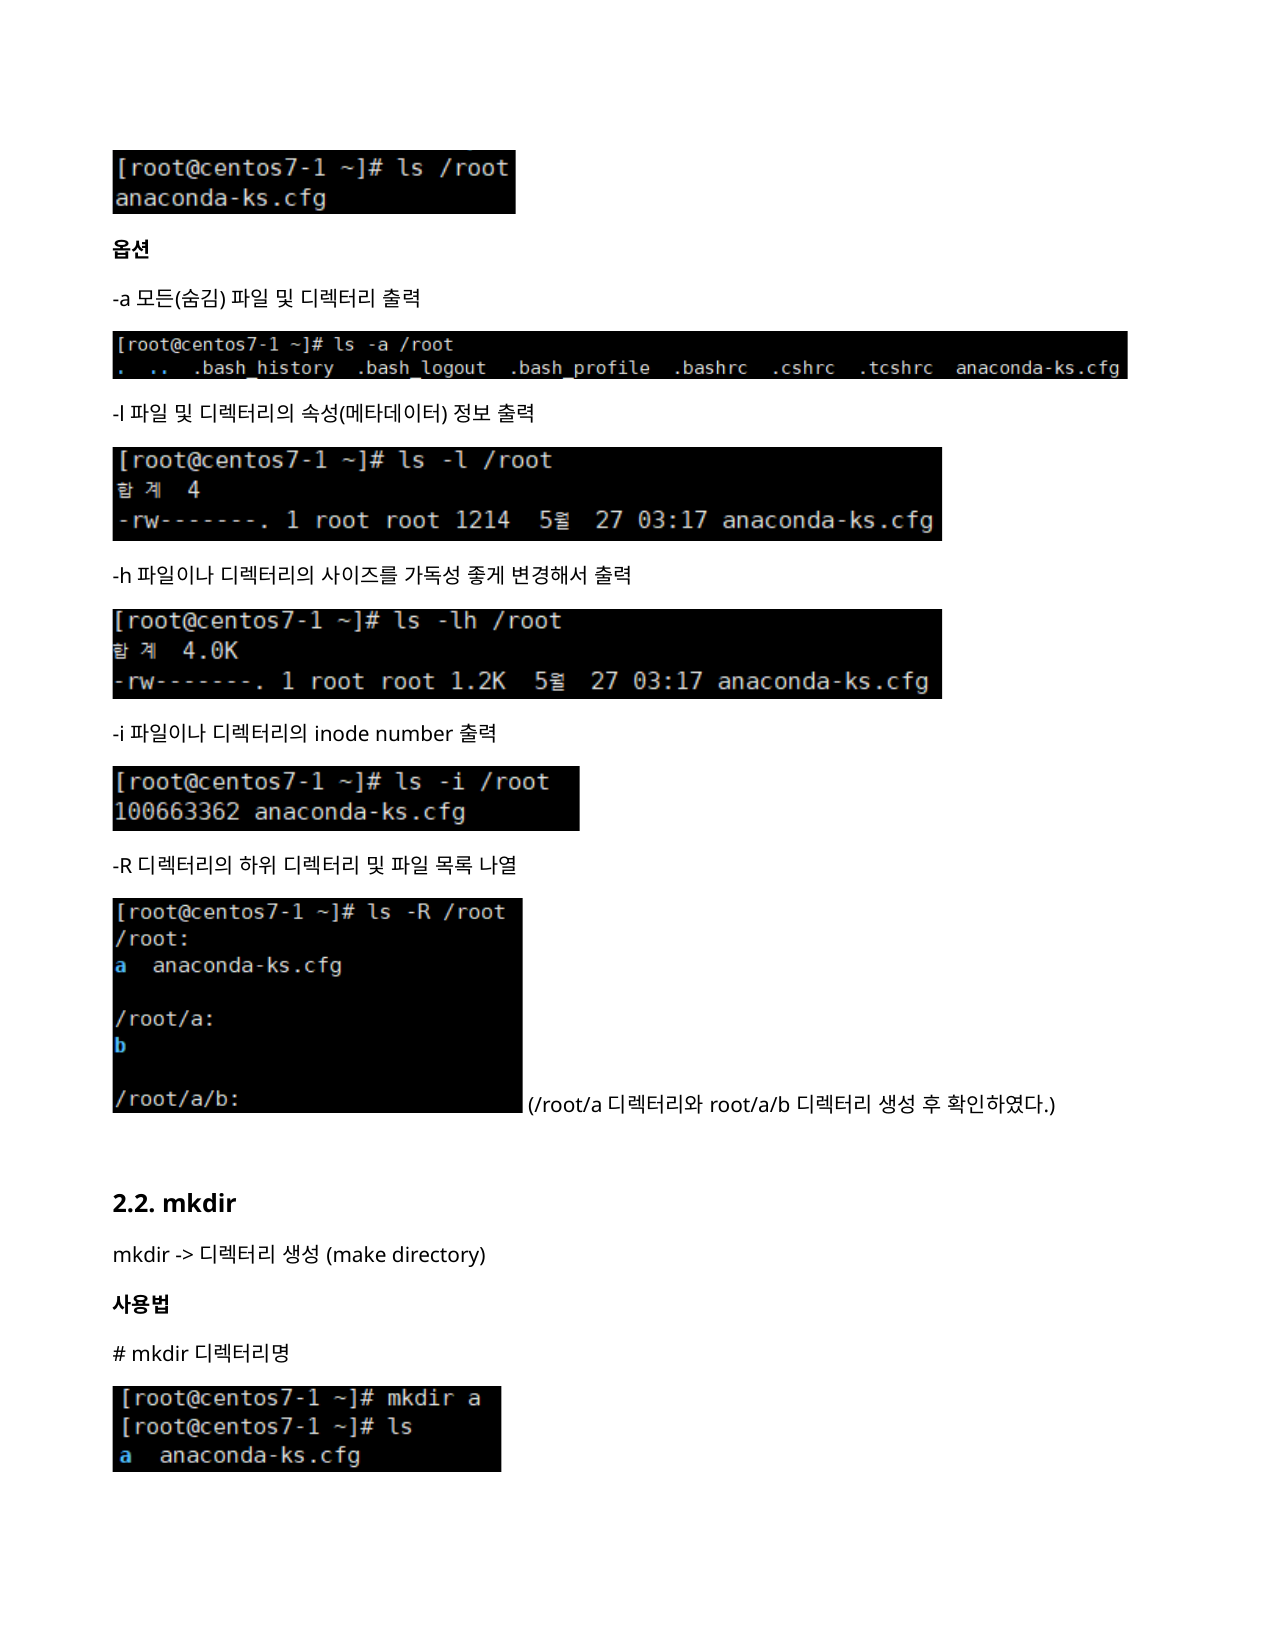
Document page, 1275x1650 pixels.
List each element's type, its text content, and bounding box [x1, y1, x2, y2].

text 사용법 [112, 1288, 1162, 1318]
picture [112, 331, 1128, 379]
picture [112, 1386, 502, 1472]
subtitle 2.2. mkdir [112, 1185, 1162, 1219]
text mkdir -> 디렉터리 생성 (make directory) [112, 1239, 1162, 1269]
text 옵션 [112, 233, 1162, 263]
picture [112, 609, 943, 699]
text -a 모든(숨김) 파일 및 디렉터리 출력 [112, 282, 1162, 312]
picture [112, 766, 580, 831]
picture [112, 898, 523, 1113]
picture [112, 150, 516, 214]
text -h 파일이나 디렉터리의 사이즈를 가독성 좋게 변경해서 출력 [112, 560, 1162, 590]
text -l 파일 및 디렉터리의 속성(메타데이터) 정보 출력 [112, 398, 1162, 428]
text -R 디렉터리의 하위 디렉터리 및 파일 목록 나열 [112, 849, 1162, 879]
text -i 파일이나 디렉터리의 inode number 출력 [112, 717, 1162, 747]
picture [112, 447, 943, 541]
text # mkdir 디렉터리명 [112, 1337, 1162, 1368]
